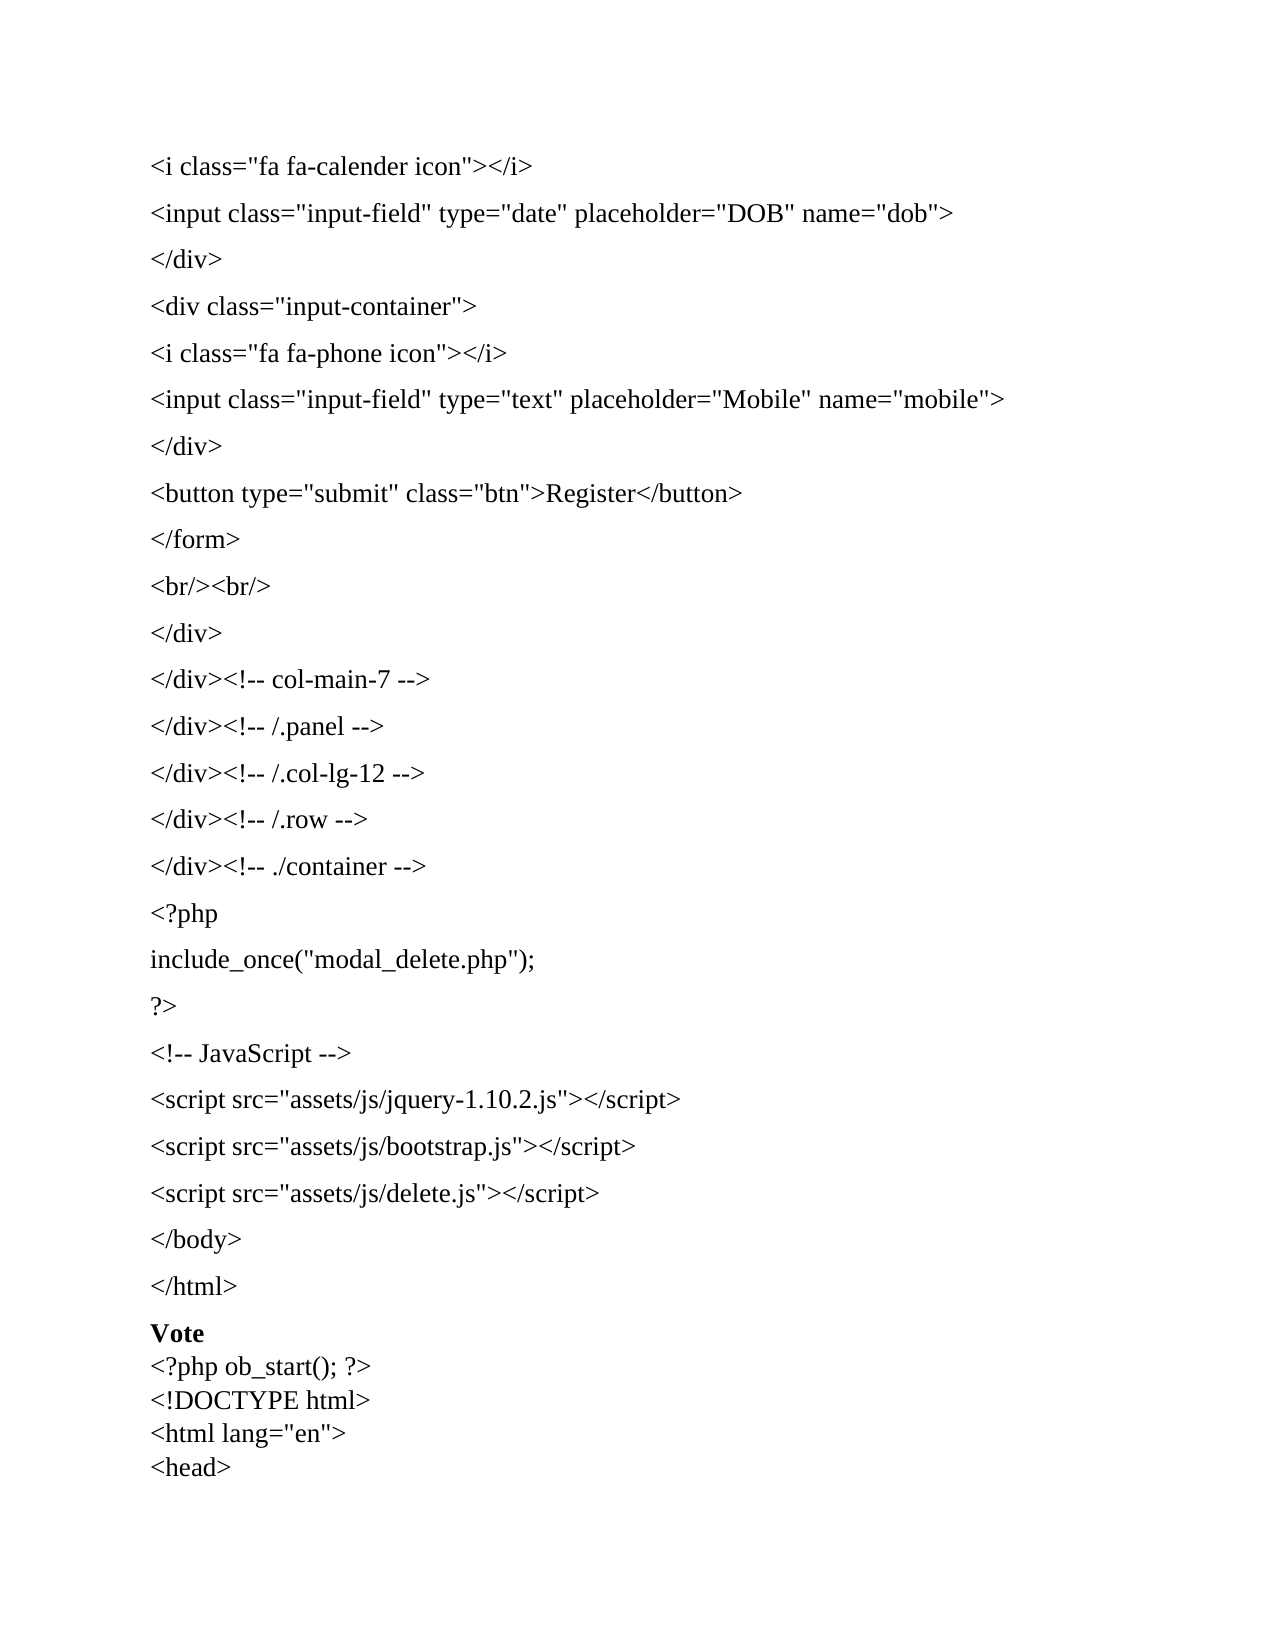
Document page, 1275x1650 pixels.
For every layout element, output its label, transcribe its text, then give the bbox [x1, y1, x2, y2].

text Vote [150, 1317, 1125, 1348]
text <button type="submit" class="btn">Register</button> [150, 477, 1125, 508]
text <head> [150, 1451, 1125, 1482]
text </form> [150, 523, 1125, 554]
text <br/><br/> [150, 570, 1125, 601]
text </div> [150, 430, 1125, 461]
text </html> [150, 1270, 1125, 1301]
text </div><!-- /.row --> [150, 803, 1125, 834]
text </div><!-- col-main-7 --> [150, 663, 1125, 694]
text <script src="assets/js/delete.js"></script> [150, 1177, 1125, 1208]
text <?php ob_start(); ?> [150, 1350, 1125, 1381]
text <script src="assets/js/jquery-1.10.2.js"></script> [150, 1083, 1125, 1114]
text <i class="fa fa-calender icon"></i> [150, 150, 1125, 181]
text <input class="input-field" type="text" placeholder="Mobile" name="mobile"> [150, 383, 1125, 414]
text <input class="input-field" type="date" placeholder="DOB" name="dob"> [150, 197, 1125, 228]
text </div><!-- /.panel --> [150, 710, 1125, 741]
text <!DOCTYPE html> [150, 1384, 1125, 1415]
text </div> [150, 617, 1125, 648]
text </div> [150, 243, 1125, 274]
text include_once("modal_delete.php"); [150, 943, 1125, 974]
text <div class="input-container"> [150, 290, 1125, 321]
text </div><!-- ./container --> [150, 850, 1125, 881]
text ?> [150, 990, 1125, 1021]
text </body> [150, 1223, 1125, 1254]
text <i class="fa fa-phone icon"></i> [150, 337, 1125, 368]
text <html lang="en"> [150, 1417, 1125, 1448]
text </div><!-- /.col-lg-12 --> [150, 757, 1125, 788]
text <?php [150, 897, 1125, 928]
text <!-- JavaScript --> [150, 1037, 1125, 1068]
text <script src="assets/js/bootstrap.js"></script> [150, 1130, 1125, 1161]
